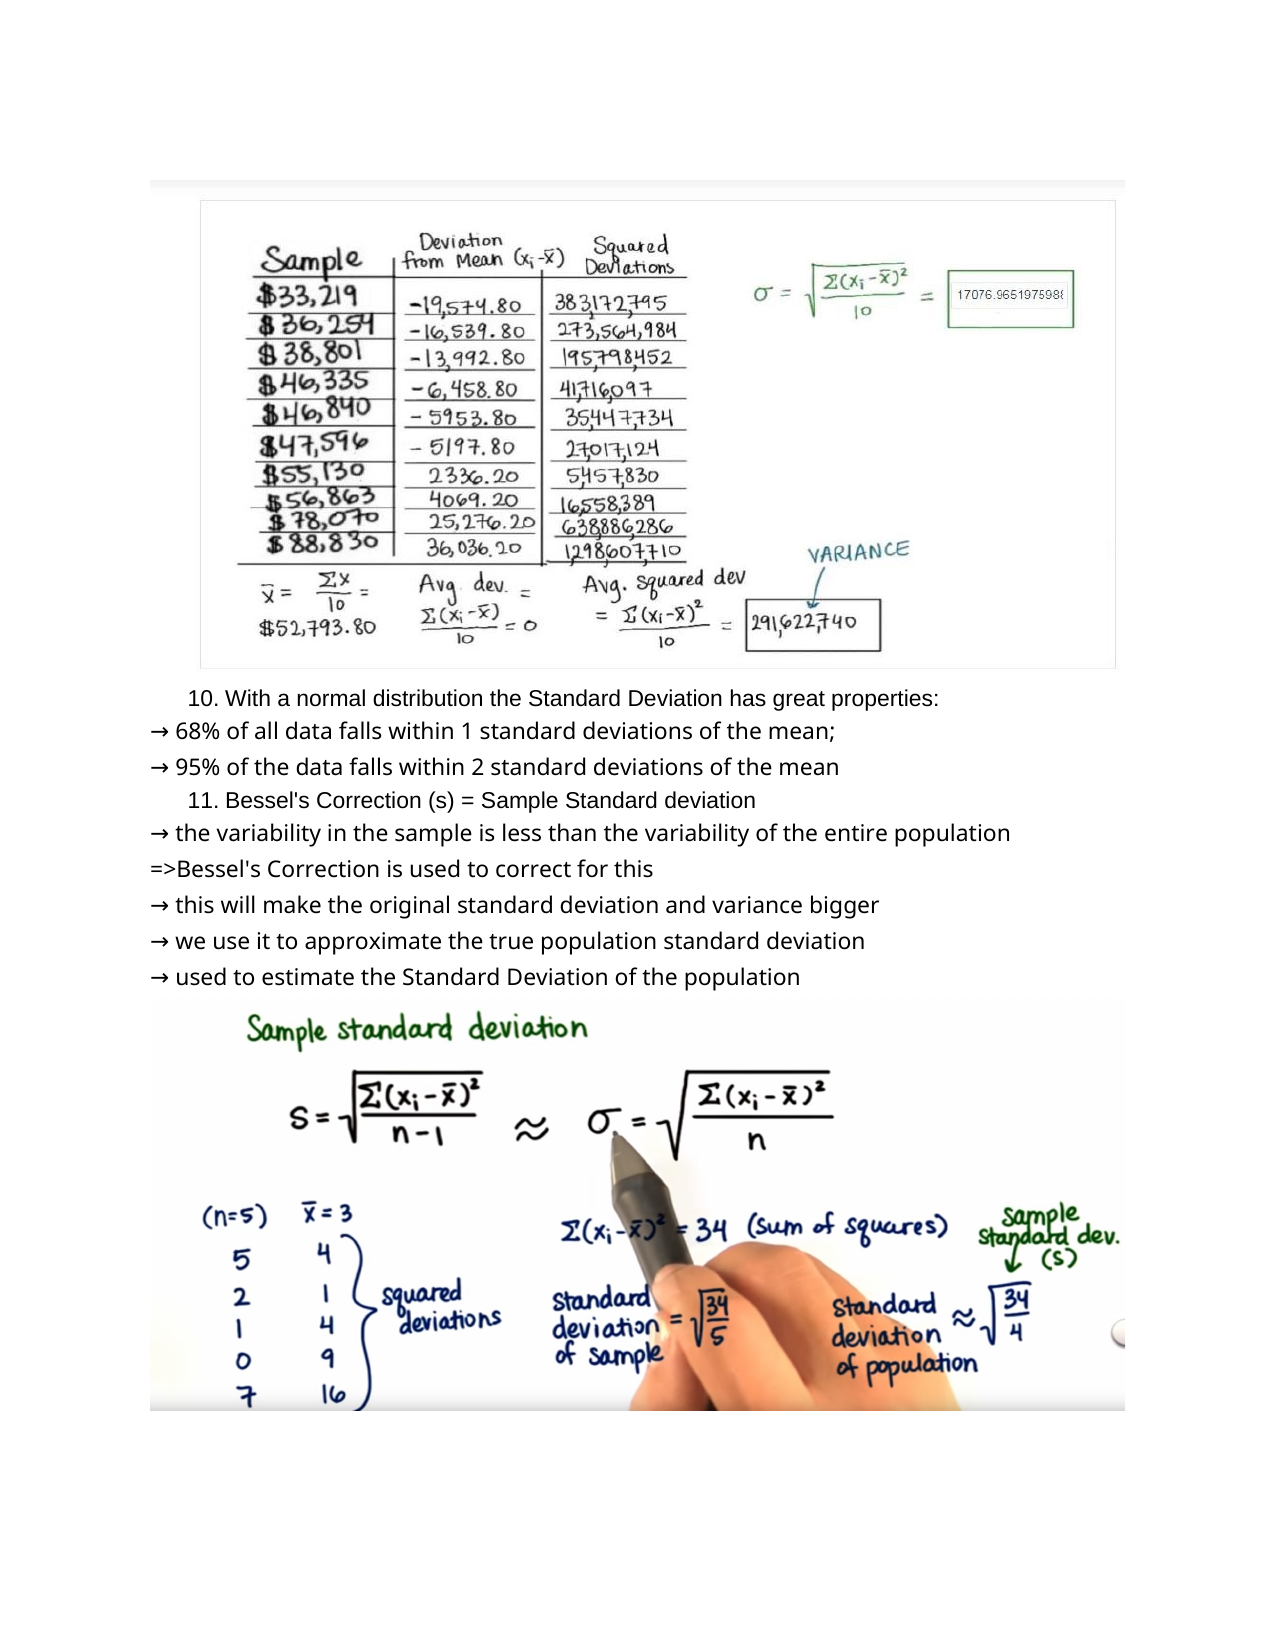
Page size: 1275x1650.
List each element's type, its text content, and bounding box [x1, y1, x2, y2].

text → 95% of the data falls within 2 standard deviations of the mean [150, 751, 1125, 782]
text → used to estimate the Standard Deviation of the population [150, 961, 1125, 992]
picture [150, 996, 1125, 1411]
picture [150, 180, 1125, 681]
text → 68% of all data falls within 1 standard deviations of the mean; [150, 715, 1125, 746]
text → we use it to approximate the true population standard deviation [150, 925, 1125, 956]
text → the variability in the sample is less than the variability of the entire population =>Bessel's Correction is used to correct for this [150, 817, 1125, 884]
list Bessel's Correction (s) = Sample Standard deviation [187, 787, 1125, 813]
list With a normal distribution the Standard Deviation has great properties: [187, 685, 1125, 711]
text → this will make the original standard deviation and variance bigger [150, 889, 1125, 920]
